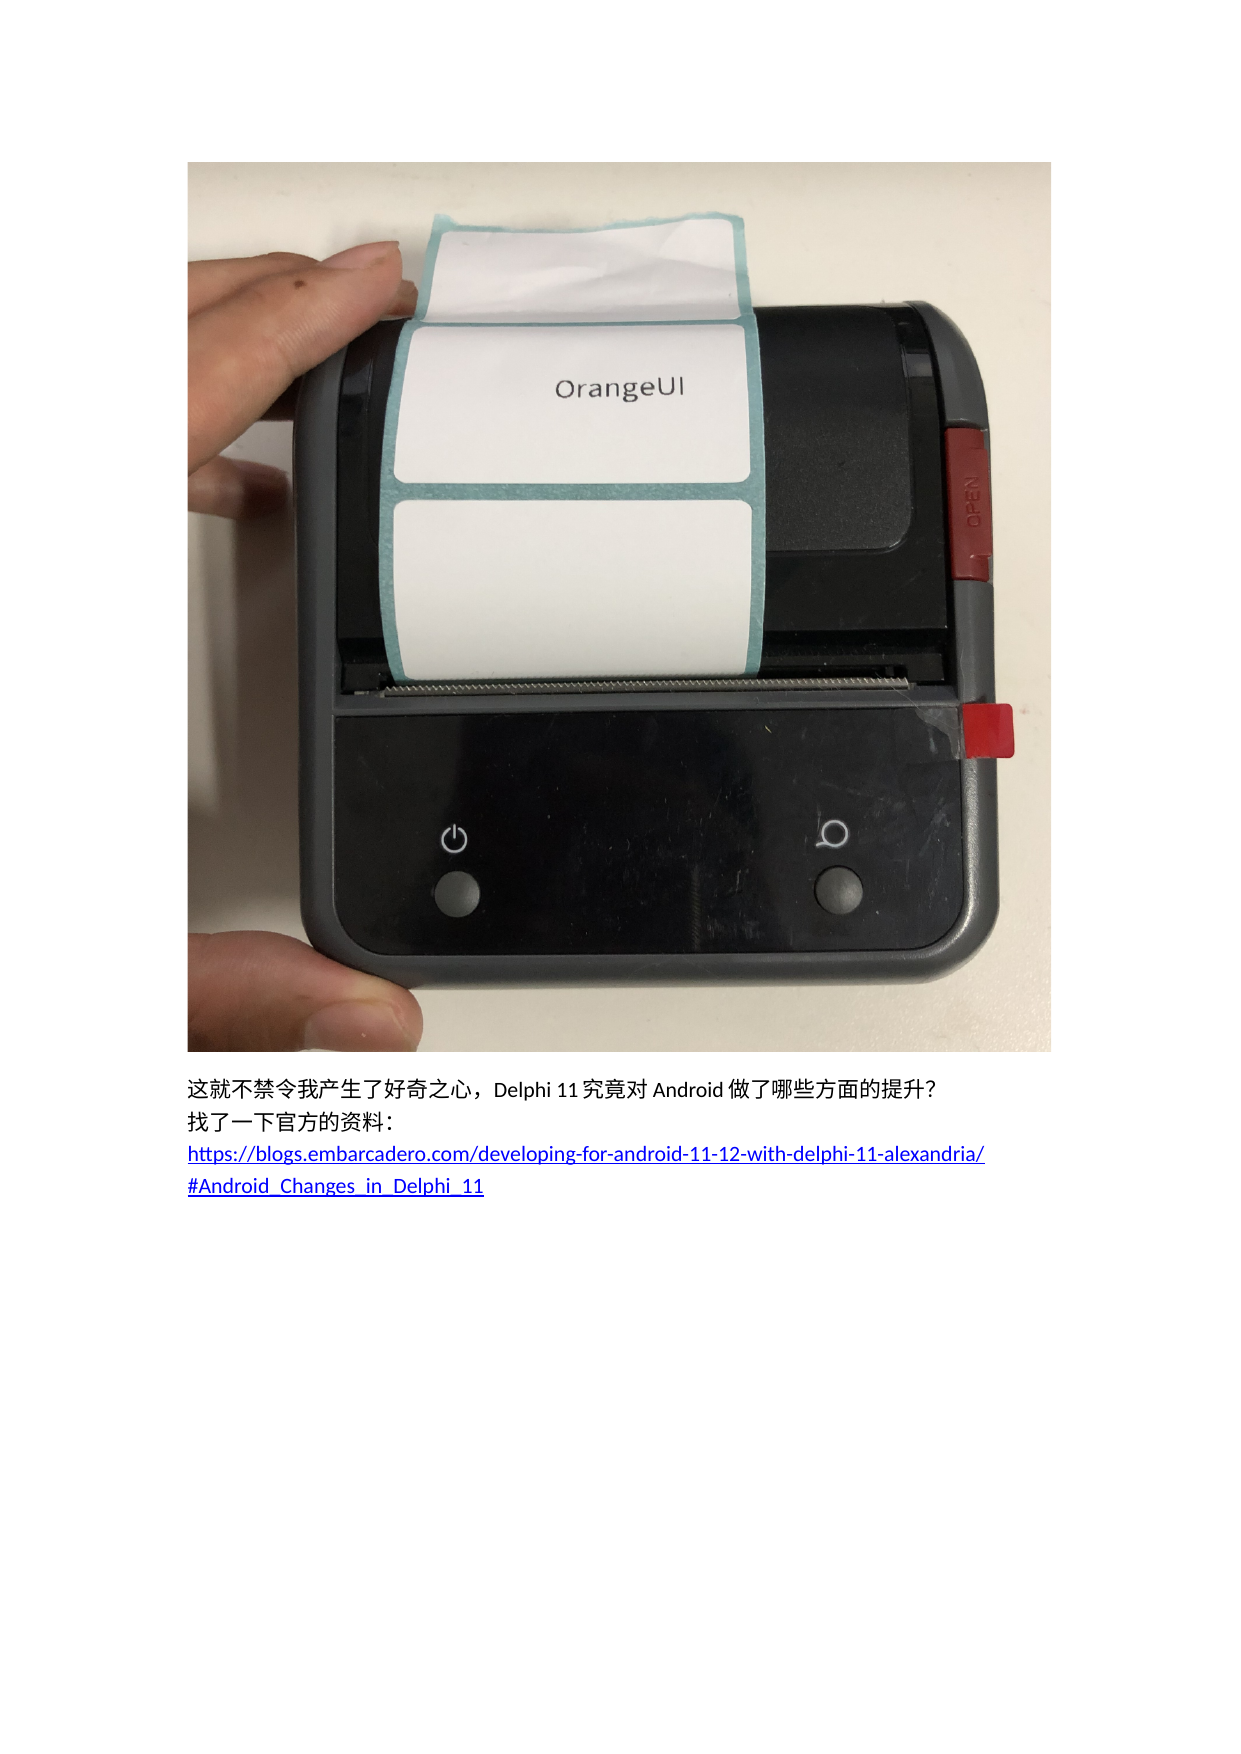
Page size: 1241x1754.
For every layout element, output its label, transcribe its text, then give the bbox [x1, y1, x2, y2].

list 找了一下官方的资料： [187, 1104, 1053, 1137]
list 这就不禁令我产生了好奇之心，Delphi 11究竟对Android做了哪些方面的提升？ [187, 1072, 1053, 1104]
picture [187, 162, 1052, 1052]
list https://blogs.embarcadero.com/developing-for-android-11-12-with-delphi-11-alexandria/#Android_Changes_in_Delphi_11 [187, 1137, 1053, 1202]
